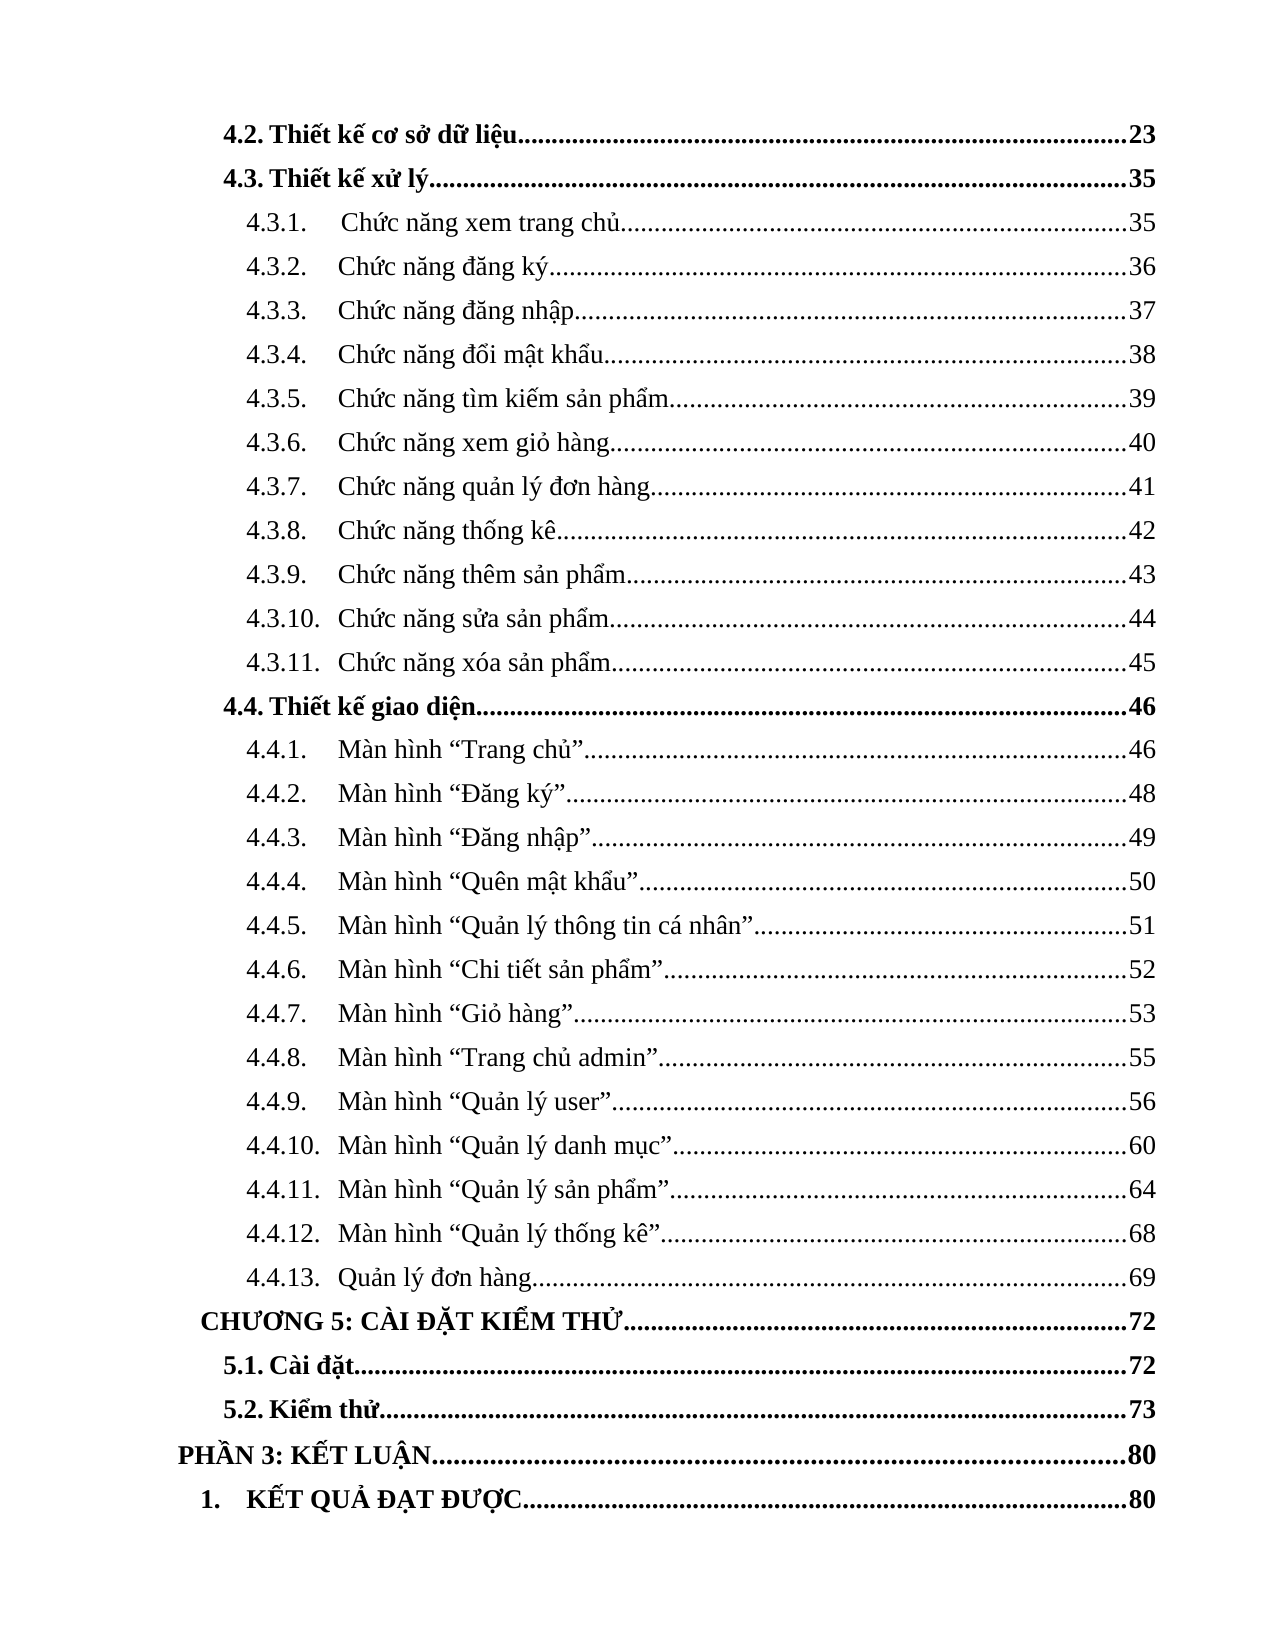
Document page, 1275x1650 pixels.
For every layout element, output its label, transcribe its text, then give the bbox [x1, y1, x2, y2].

text 4.3.10. Chức năng sửa sản phẩm 44 [246, 602, 1157, 633]
text 4.4.3. Màn hình “Đăng nhập” 49 [246, 821, 1157, 853]
text 4.4.12. Màn hình “Quản lý thống kê” 68 [246, 1217, 1157, 1248]
text 4.4.13. Quản lý đơn hàng 69 [246, 1261, 1157, 1292]
text 4.4.9. Màn hình “Quản lý user” 56 [246, 1085, 1157, 1116]
text 4.4.6. Màn hình “Chi tiết sản phẩm” 52 [246, 953, 1157, 984]
text CHƯƠNG 5: CÀI ĐẶT KIỂM THỬ 72 [200, 1305, 1157, 1336]
text 4.4.4. Màn hình “Quên mật khẩu” 50 [246, 865, 1157, 897]
text 4.3.7. Chức năng quản lý đơn hàng 41 [246, 470, 1157, 501]
text 4.4.2. Màn hình “Đăng ký” 48 [246, 777, 1157, 809]
text 4.3.6. Chức năng xem giỏ hàng 40 [246, 426, 1157, 457]
text 5.1. Cài đặt 72 [223, 1349, 1157, 1380]
text 4.4.10. Màn hình “Quản lý danh mục” 60 [246, 1129, 1157, 1160]
text 4.3.9. Chức năng thêm sản phẩm 43 [246, 558, 1157, 589]
text 4.4.7. Màn hình “Giỏ hàng” 53 [246, 997, 1157, 1028]
text 4.3.4. Chức năng đổi mật khẩu 38 [246, 338, 1157, 369]
text 4.4.1. Màn hình “Trang chủ” 46 [246, 733, 1157, 765]
text 4.3.1. Chức năng xem trang chủ 35 [246, 206, 1157, 237]
text 4.3.8. Chức năng thống kê 42 [246, 514, 1157, 545]
text 4.3. Thiết kế xử lý 35 [223, 162, 1157, 193]
text 4.3.11. Chức năng xóa sản phẩm 45 [246, 646, 1157, 677]
text 4.3.5. Chức năng tìm kiếm sản phẩm 39 [246, 382, 1157, 413]
text 4.3.3. Chức năng đăng nhập 37 [246, 294, 1157, 325]
text 5.2. Kiểm thử 73 [223, 1393, 1157, 1424]
text 4.3.2. Chức năng đăng ký 36 [246, 250, 1157, 281]
text 4.2. Thiết kế cơ sở dữ liệu 23 [223, 118, 1157, 149]
text 4.4. Thiết kế giao diện 46 [223, 689, 1157, 721]
text 4.4.8. Màn hình “Trang chủ admin” 55 [246, 1041, 1157, 1072]
text 4.4.11. Màn hình “Quản lý sản phẩm” 64 [246, 1173, 1157, 1204]
text 4.4.5. Màn hình “Quản lý thông tin cá nhân” 51 [246, 909, 1157, 941]
text PHẦN 3: KẾT LUẬN 80 [177, 1437, 1157, 1470]
text 1. KẾT QUẢ ĐẠT ĐƯỢC 80 [200, 1483, 1157, 1514]
